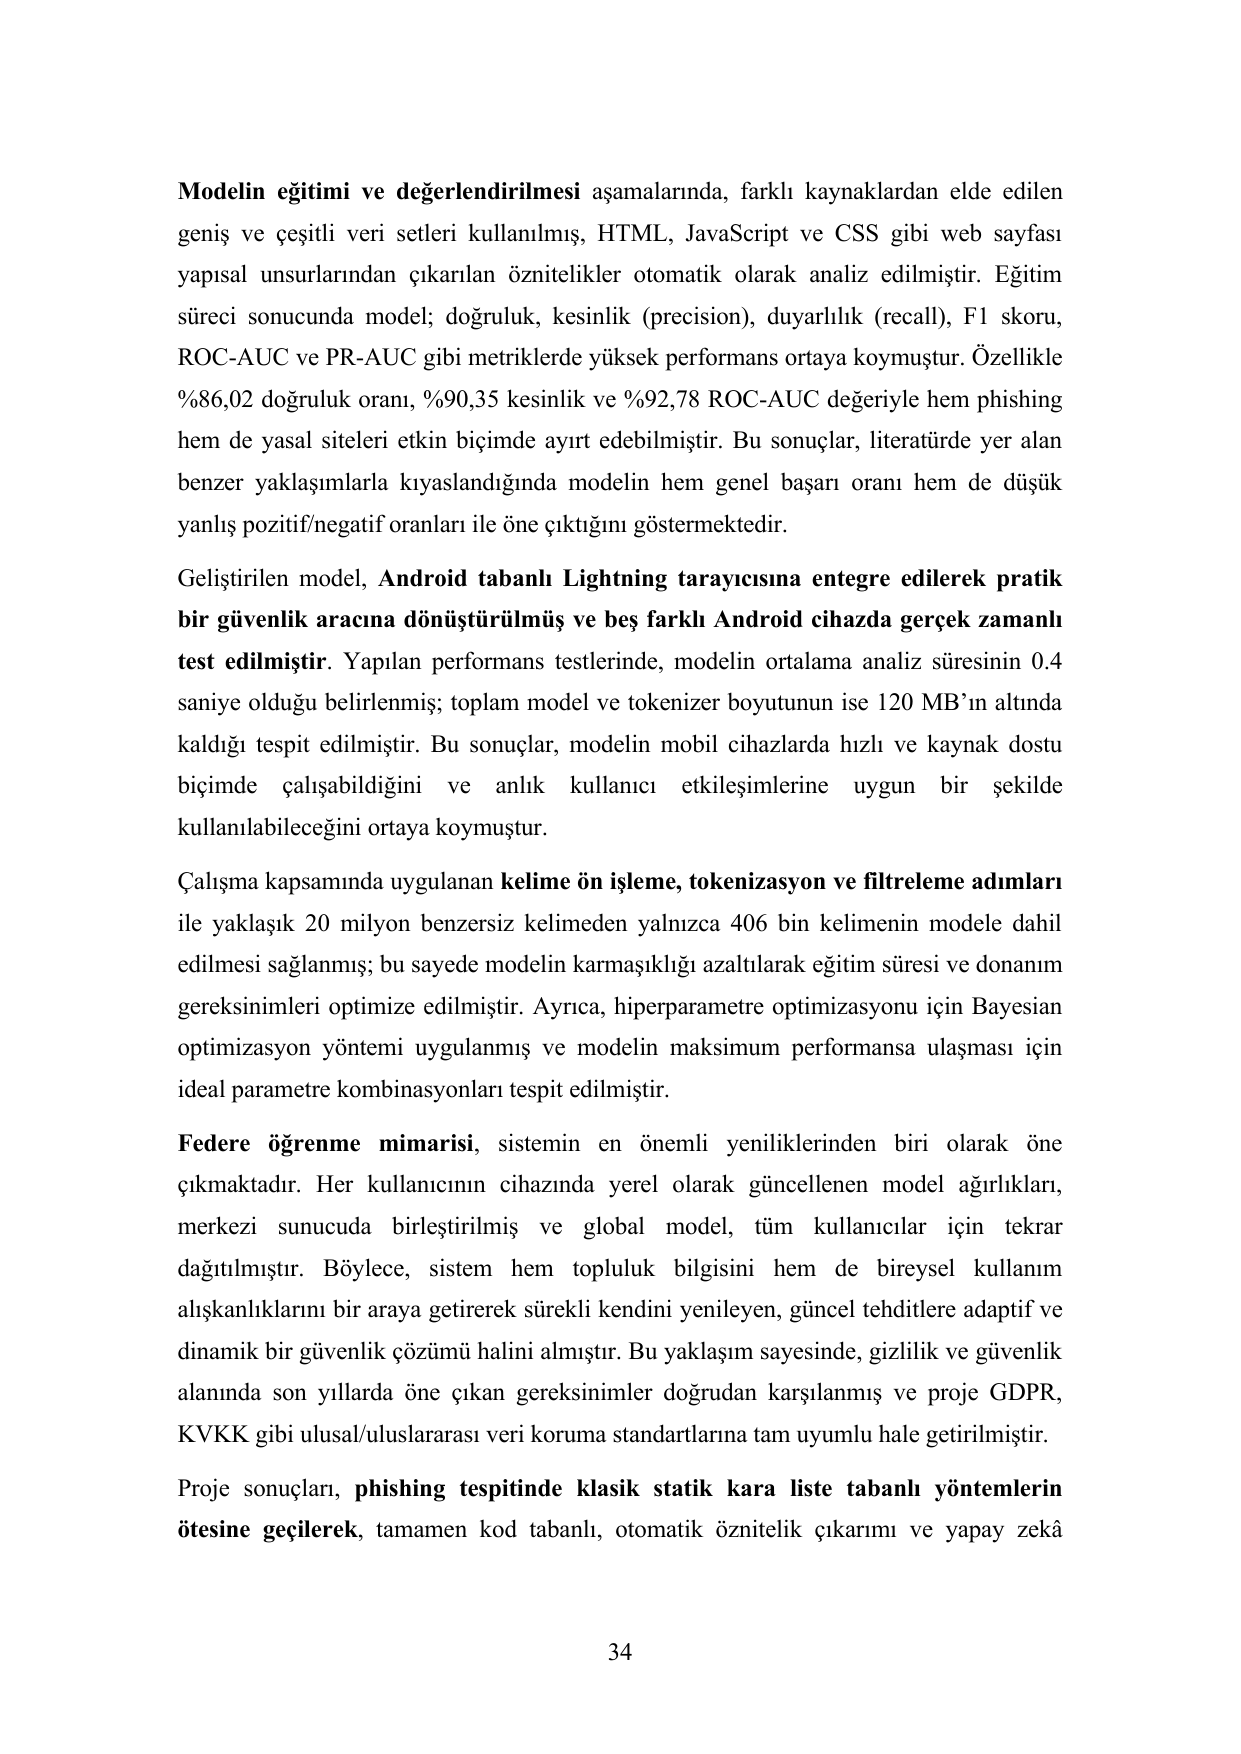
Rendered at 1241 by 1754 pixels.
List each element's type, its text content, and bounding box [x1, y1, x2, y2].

text Modelin eğitimi ve değerlendirilmesi aşamalarında, farklı kaynaklardan elde edilen geniş ve çeşitli veri setleri kullanılmış, HTML, JavaScript ve CSS gibi web sayfası yapısal unsurlarından çıkarılan öznitelikler otomatik olarak analiz edilmiştir. Eğitim süreci sonucunda model; doğruluk, kesinlik (precision), duyarlılık (recall), F1 skoru, ROC-AUC ve PR-AUC gibi metriklerde yüksek performans ortaya koymuştur. Özellikle %86,02 doğruluk oranı, %90,35 kesinlik ve %92,78 ROC-AUC değeriyle hem phishing hem de yasal siteleri etkin biçimde ayırt edebilmiştir. Bu sonuçlar, literatürde yer alan benzer yaklaşımlarla kıyaslandığında modelin hem genel başarı oranı hem de düşük yanlış pozitif/negatif oranları ile öne çıktığını göstermektedir. [177, 177, 1063, 537]
text Geliştirilen model, Android tabanlı Lightning tarayıcısına entegre edilerek pratik bir güvenlik aracına dönüştürülmüş ve beş farklı Android cihazda gerçek zamanlı test edilmiştir. Yapılan performans testlerinde, modelin ortalama analiz süresinin 0.4 saniye olduğu belirlenmiş; toplam model ve tokenizer boyutunun ise 120 MB’ın altında kaldığı tespit edilmiştir. Bu sonuçlar, modelin mobil cihazlarda hızlı ve kaynak dostu biçimde çalışabildiğini ve anlık kullanıcı etkileşimlerine uygun bir şekilde kullanılabileceğini ortaya koymuştur. [177, 564, 1063, 841]
text Federe öğrenme mimarisi, sistemin en önemli yeniliklerinden biri olarak öne çıkmaktadır. Her kullanıcının cihazında yerel olarak güncellenen model ağırlıkları, merkezi sunucuda birleştirilmiş ve global model, tüm kullanıcılar için tekrar dağıtılmıştır. Böylece, sistem hem topluluk bilgisini hem de bireysel kullanım alışkanlıklarını bir araya getirerek sürekli kendini yenileyen, güncel tehditlere adaptif ve dinamik bir güvenlik çözümü halini almıştır. Bu yaklaşım sayesinde, gizlilik ve güvenlik alanında son yıllarda öne çıkan gereksinimler doğrudan karşılanmış ve proje GDPR, KVKK gibi ulusal/uluslararası veri koruma standartlarına tam uyumlu hale getirilmiştir. [177, 1129, 1063, 1448]
text Çalışma kapsamında uygulanan kelime ön işleme, tokenizasyon ve filtreleme adımları ile yaklaşık 20 milyon benzersiz kelimeden yalnızca 406 bin kelimenin modele dahil edilmesi sağlanmış; bu sayede modelin karmaşıklığı azaltılarak eğitim süresi ve donanım gereksinimleri optimize edilmiştir. Ayrıca, hiperparametre optimizasyonu için Bayesian optimizasyon yöntemi uygulanmış ve modelin maksimum performansa ulaşması için ideal parametre kombinasyonları tespit edilmiştir. [177, 867, 1063, 1103]
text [177, 1474, 1063, 1543]
